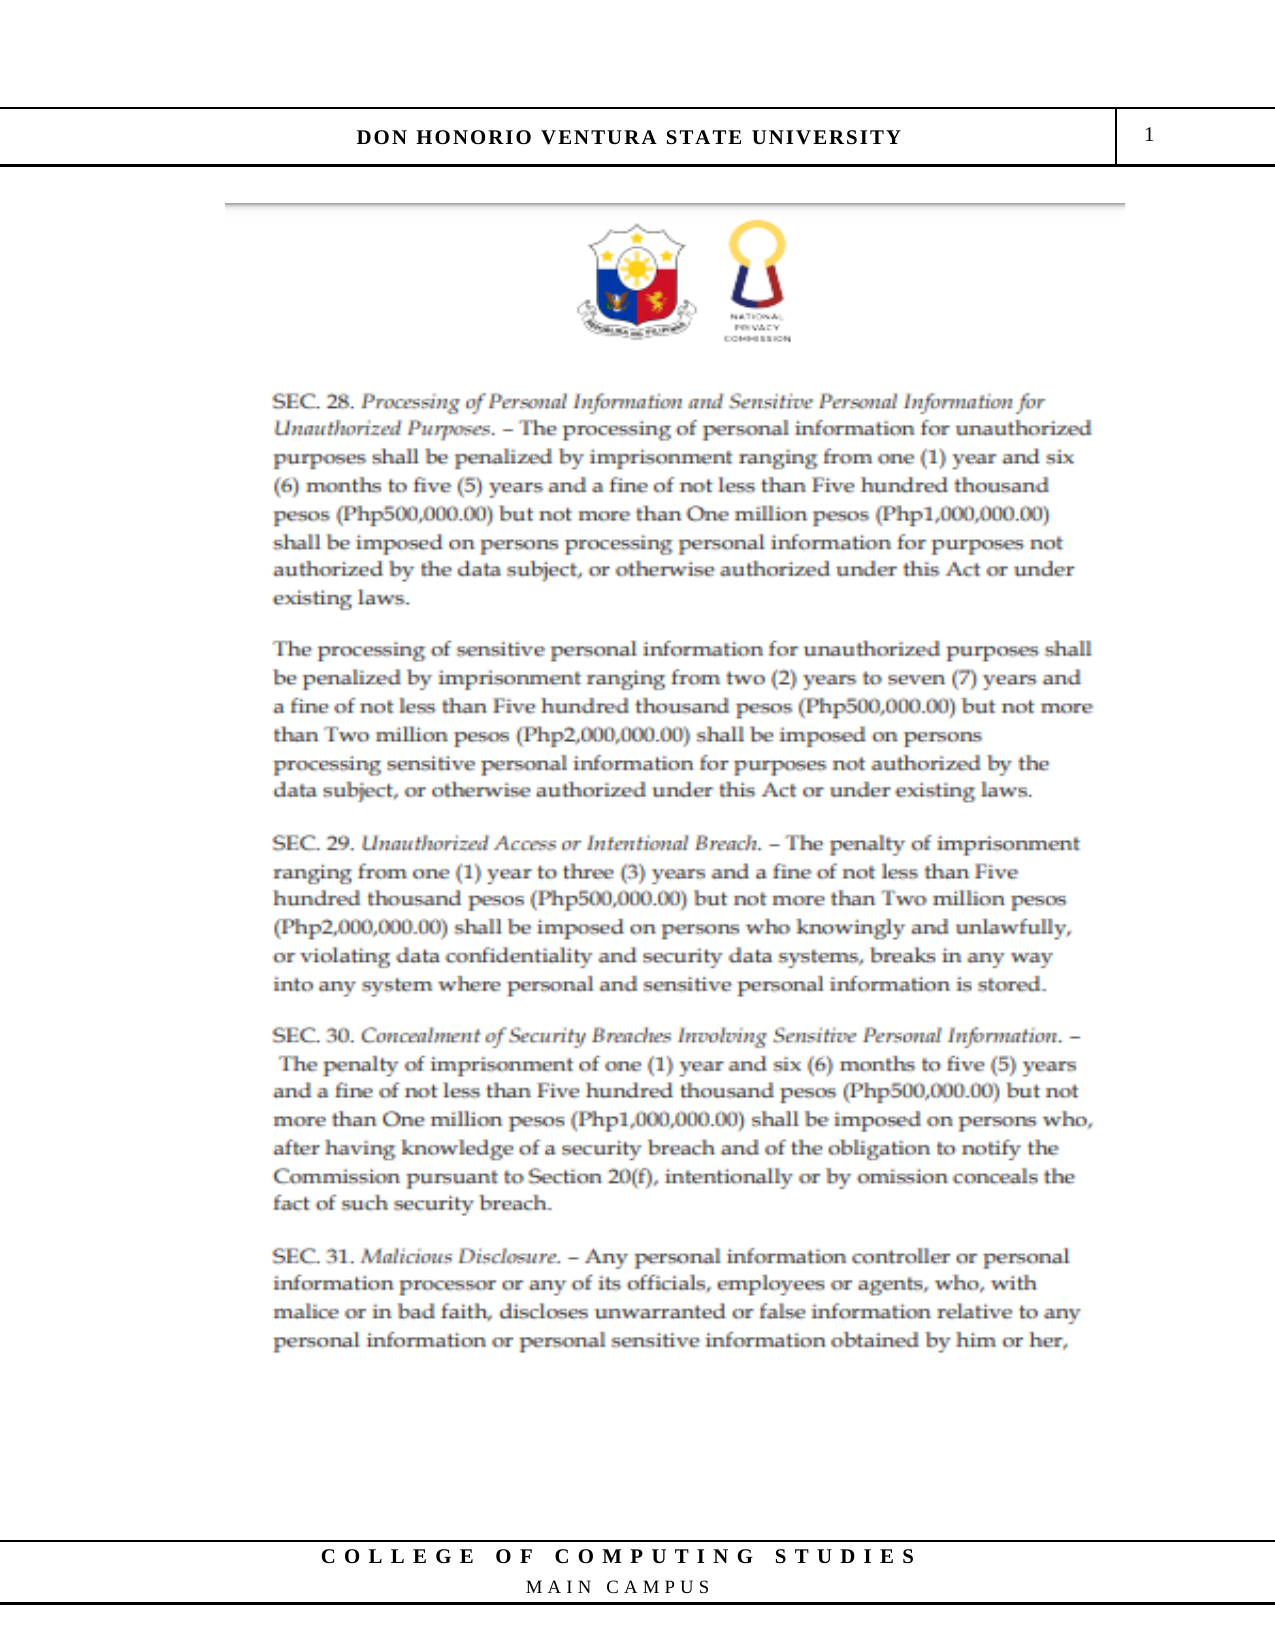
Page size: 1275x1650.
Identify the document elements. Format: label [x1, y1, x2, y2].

picture [225, 203, 1125, 1404]
